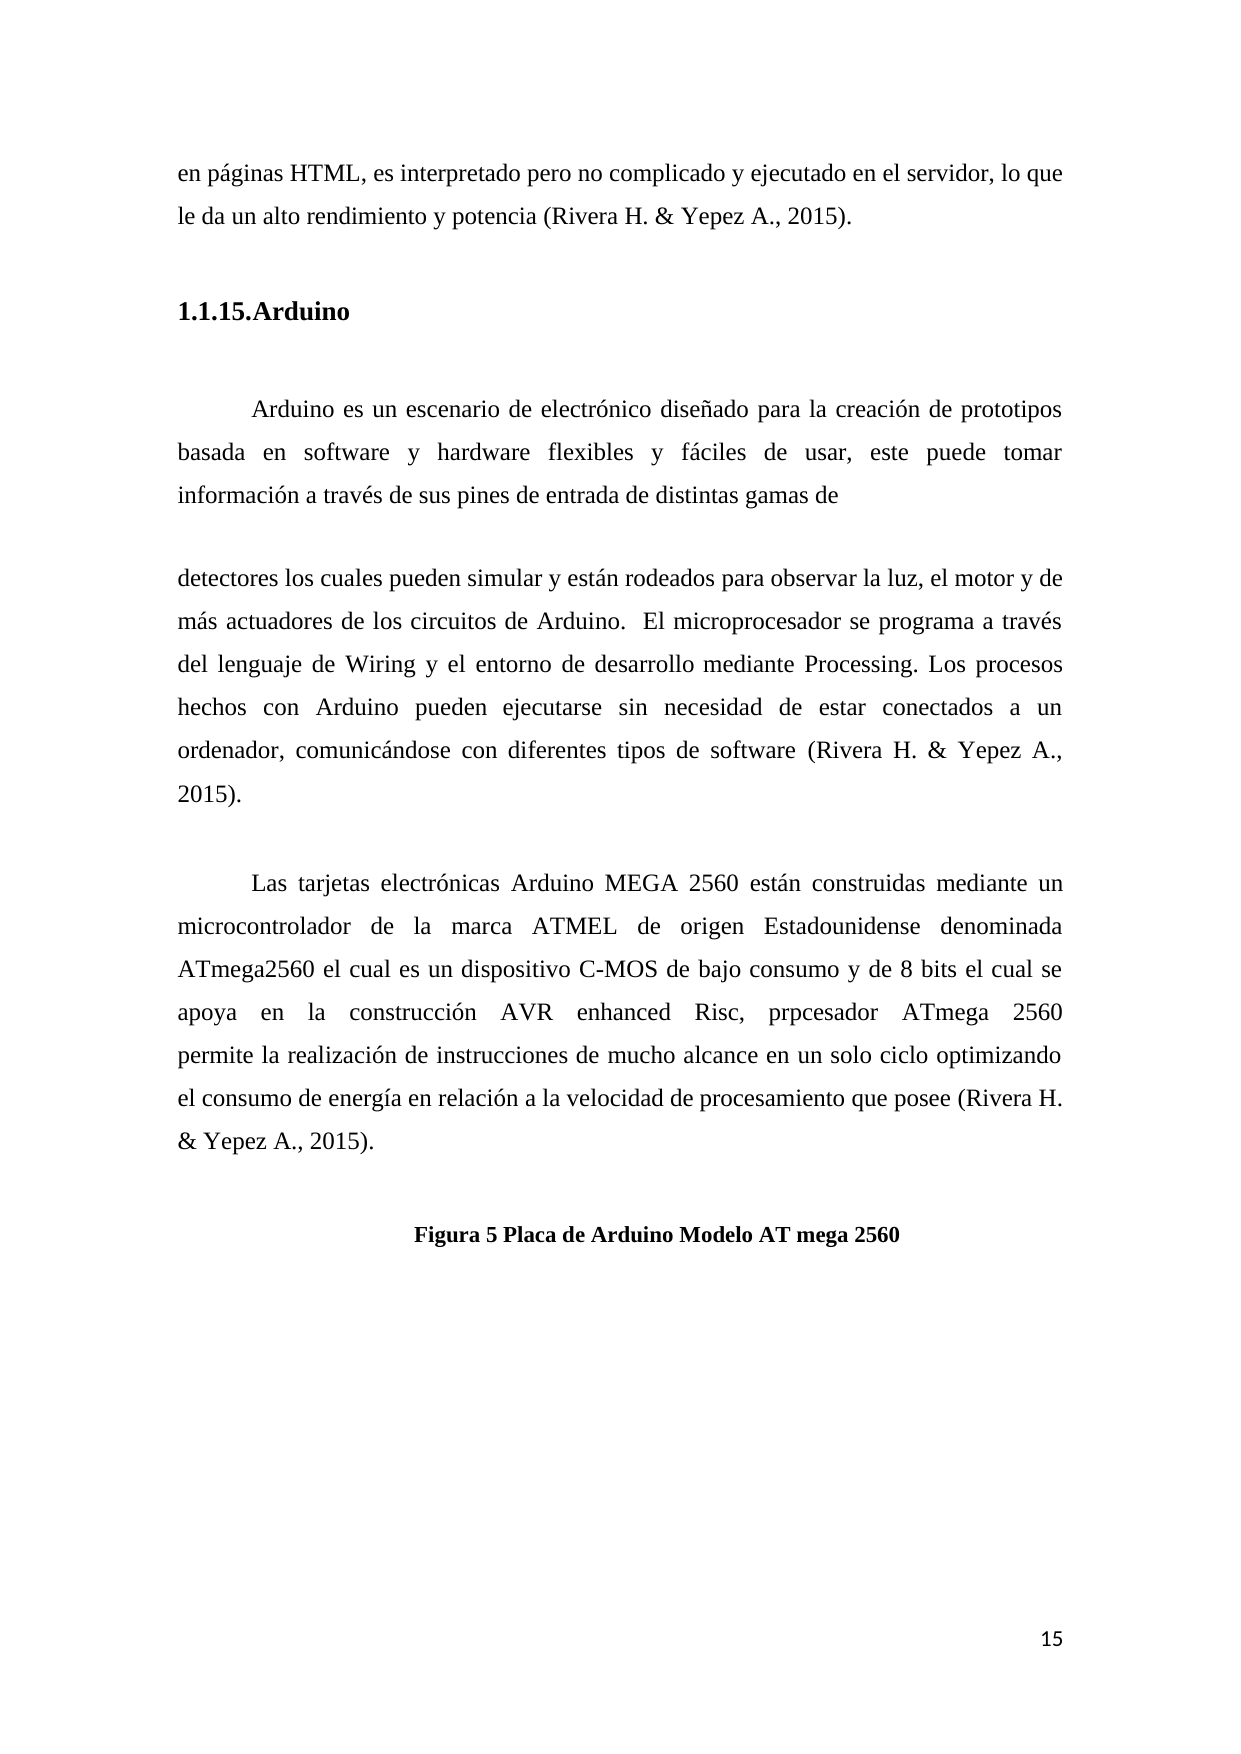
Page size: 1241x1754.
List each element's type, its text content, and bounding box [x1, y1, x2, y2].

list Arduino [177, 296, 1063, 327]
text Las tarjetas electrónicas Arduino MEGA 2560 están construidas mediante un microcontrolador de la marca ATMEL de origen Estadounidense denominada ATmega2560 el cual es un dispositivo C-MOS de bajo consumo y de 8 bits el cual se apoya en la construcción AVR enhanced Risc, prpcesador ATmega 2560 permite la realización de instrucciones de mucho alcance en un solo ciclo optimizando el consumo de energía en relación a la velocidad de procesamiento que posee (Rivera H. & Yepez A., 2015). [177, 868, 1063, 1155]
text Arduino es un escenario de electrónico diseñado para la creación de prototipos basada en software y hardware flexibles y fáciles de usar, este puede tomar información a través de sus pines de entrada de distintas gamas de [177, 394, 1063, 509]
text Figura 5 Placa de Arduino Modelo AT mega 2560 [177, 1221, 1063, 1247]
text detectores los cuales pueden simular y están rodeados para observar la luz, el motor y de más actuadores de los circuitos de Arduino. El microprocesador se programa a través del lenguaje de Wiring y el entorno de desarrollo mediante Processing. Los procesos hechos con Arduino pueden ejecutarse sin necesidad de estar conectados a un ordenador, comunicándose con diferentes tipos de software (Rivera H. & Yepez A., 2015). [177, 527, 1063, 849]
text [177, 158, 1063, 230]
